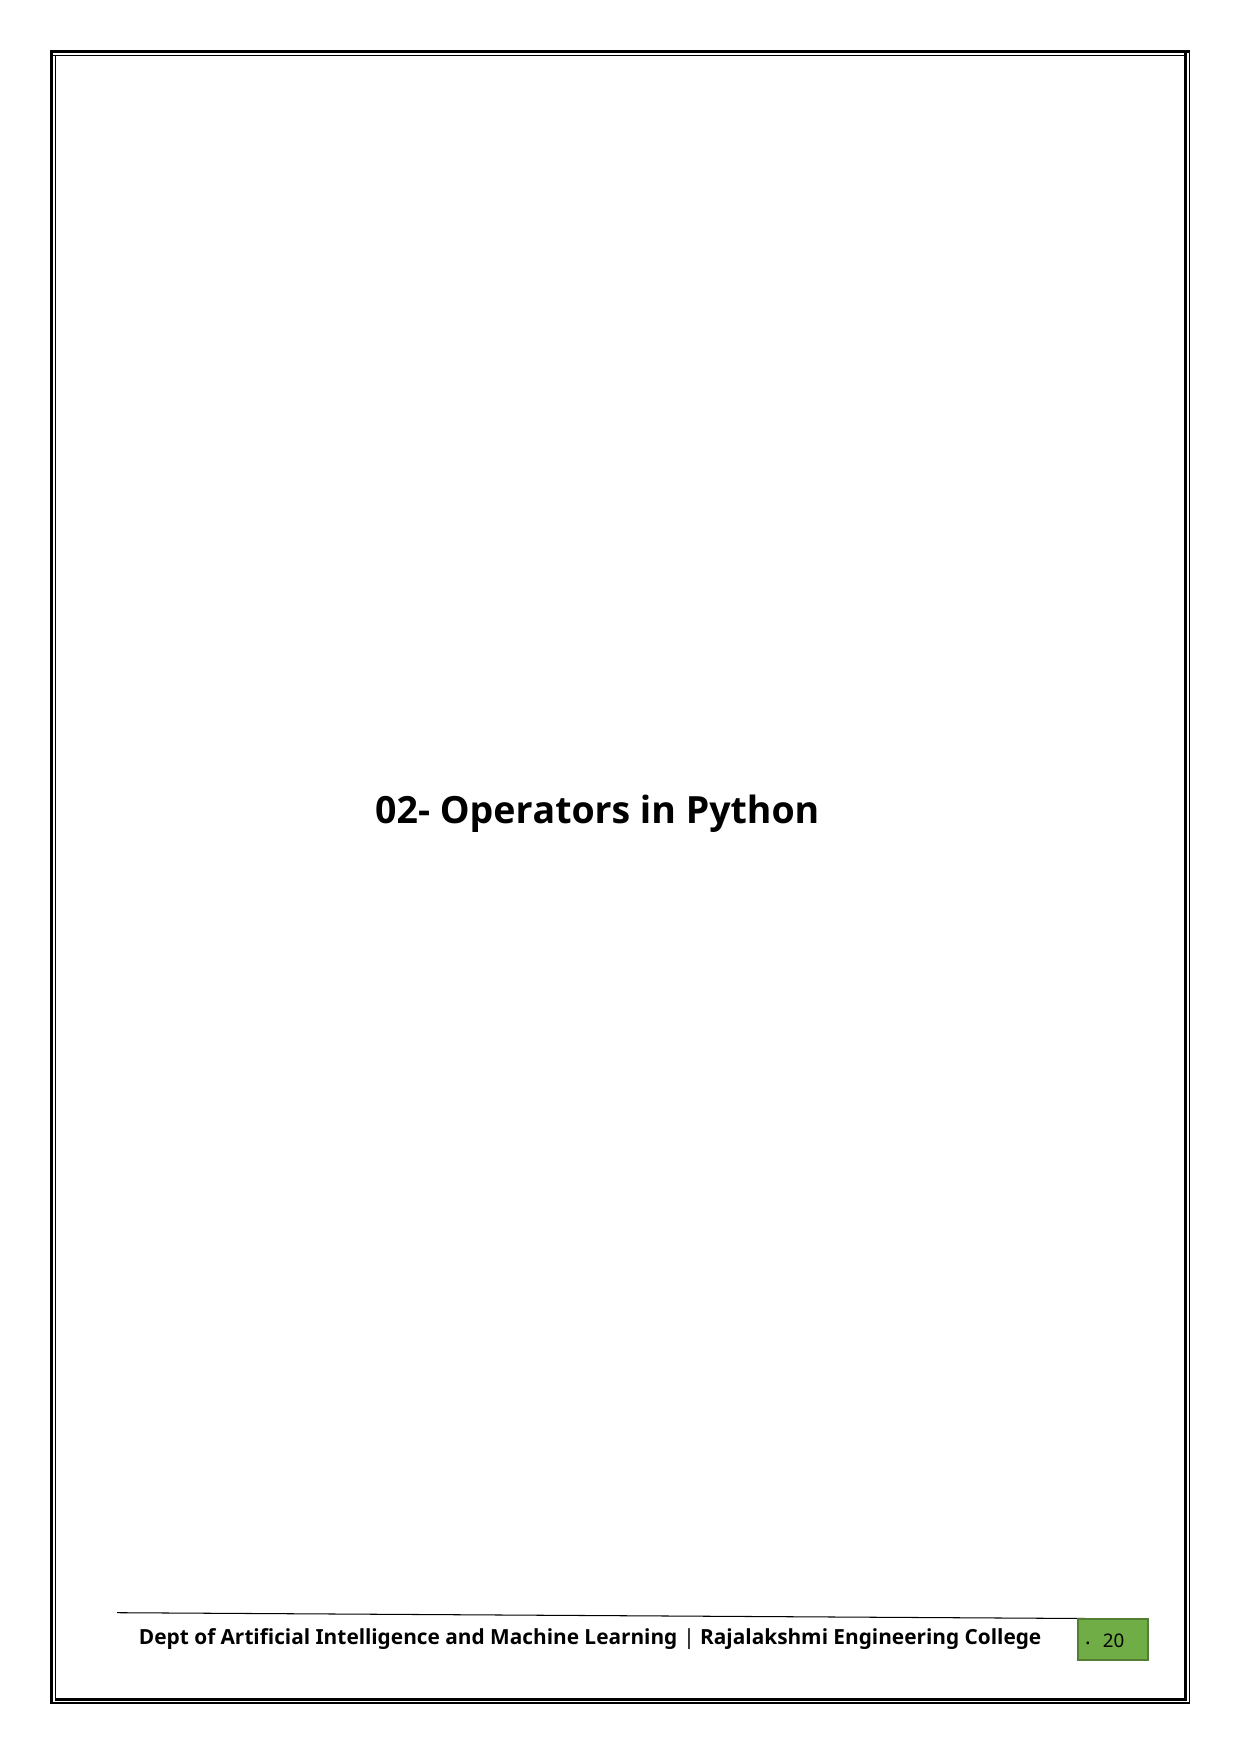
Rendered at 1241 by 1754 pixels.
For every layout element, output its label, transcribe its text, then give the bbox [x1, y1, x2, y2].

subtitle 02- Operators in Python [300, 784, 1090, 835]
